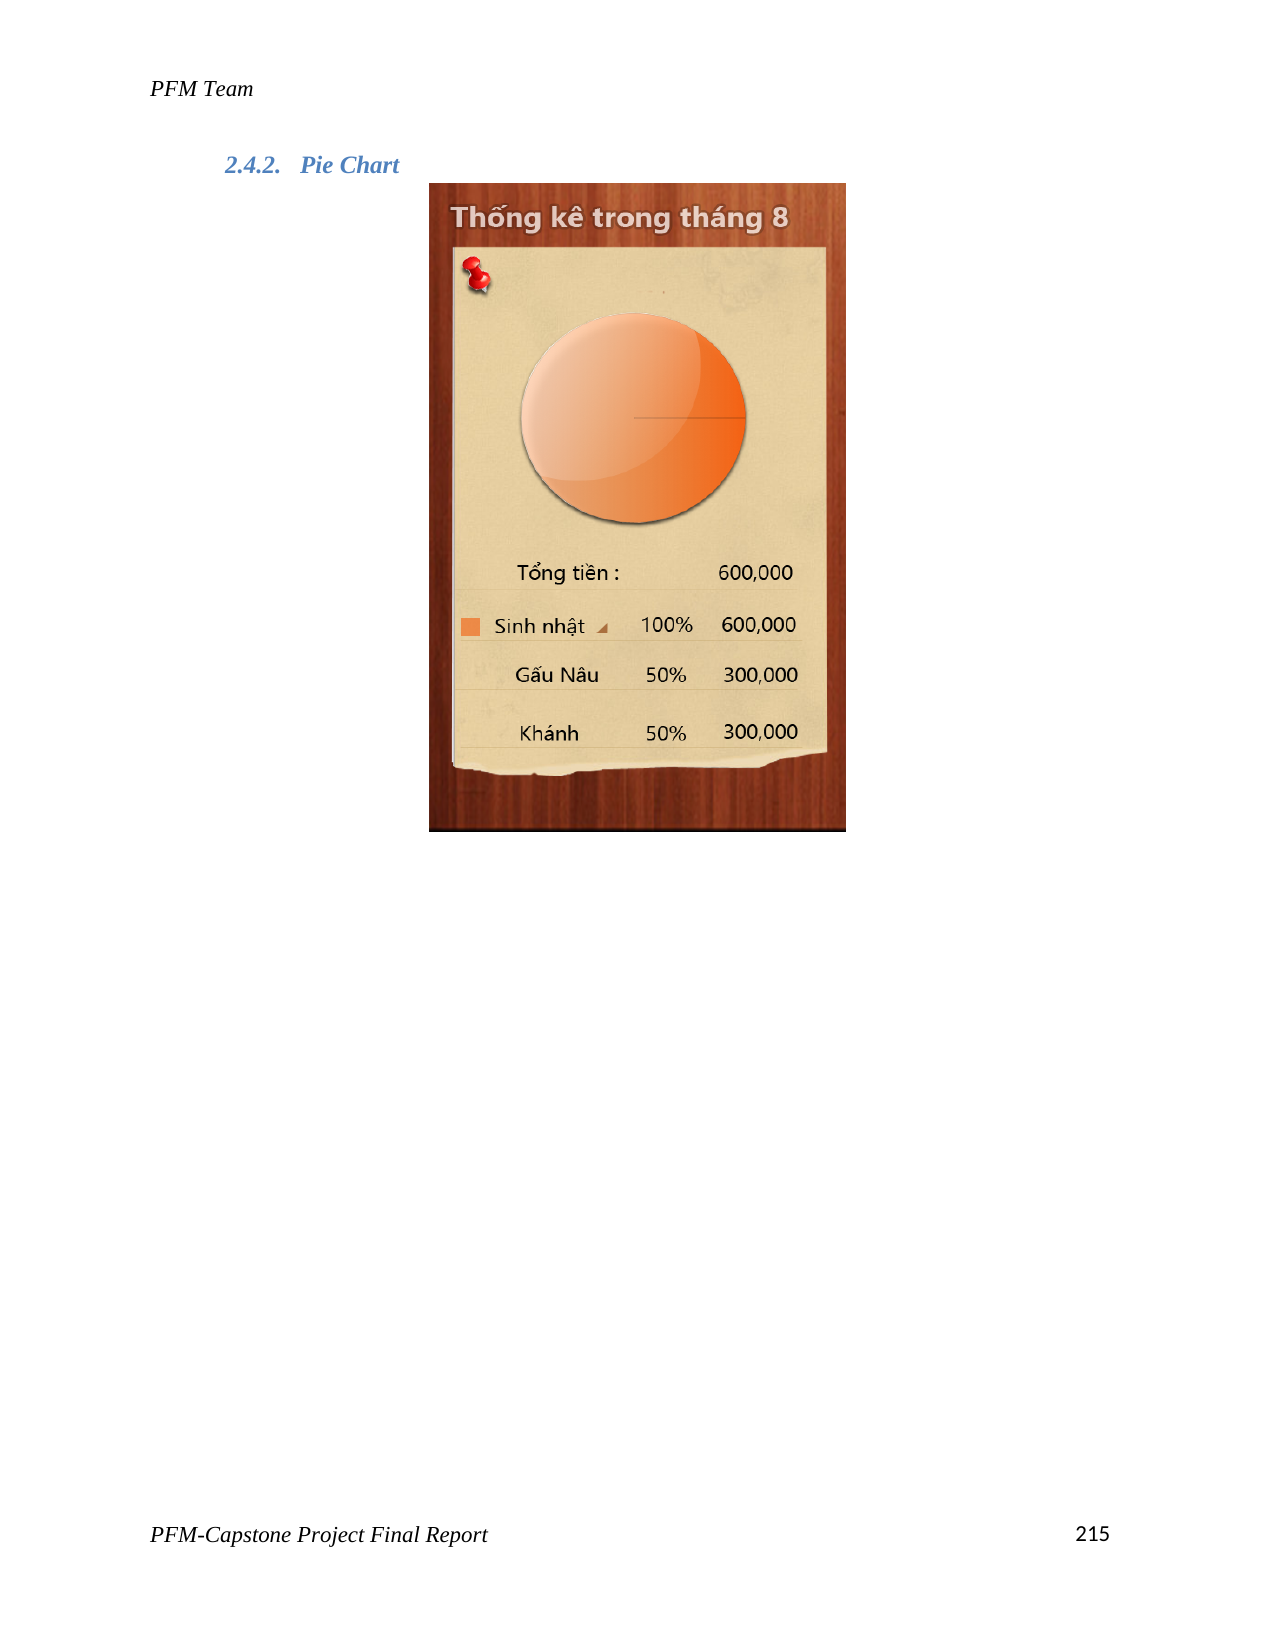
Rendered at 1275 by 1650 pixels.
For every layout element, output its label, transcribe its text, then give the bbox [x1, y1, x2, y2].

subtitle Pie Chart [225, 150, 1125, 179]
picture [429, 183, 846, 832]
